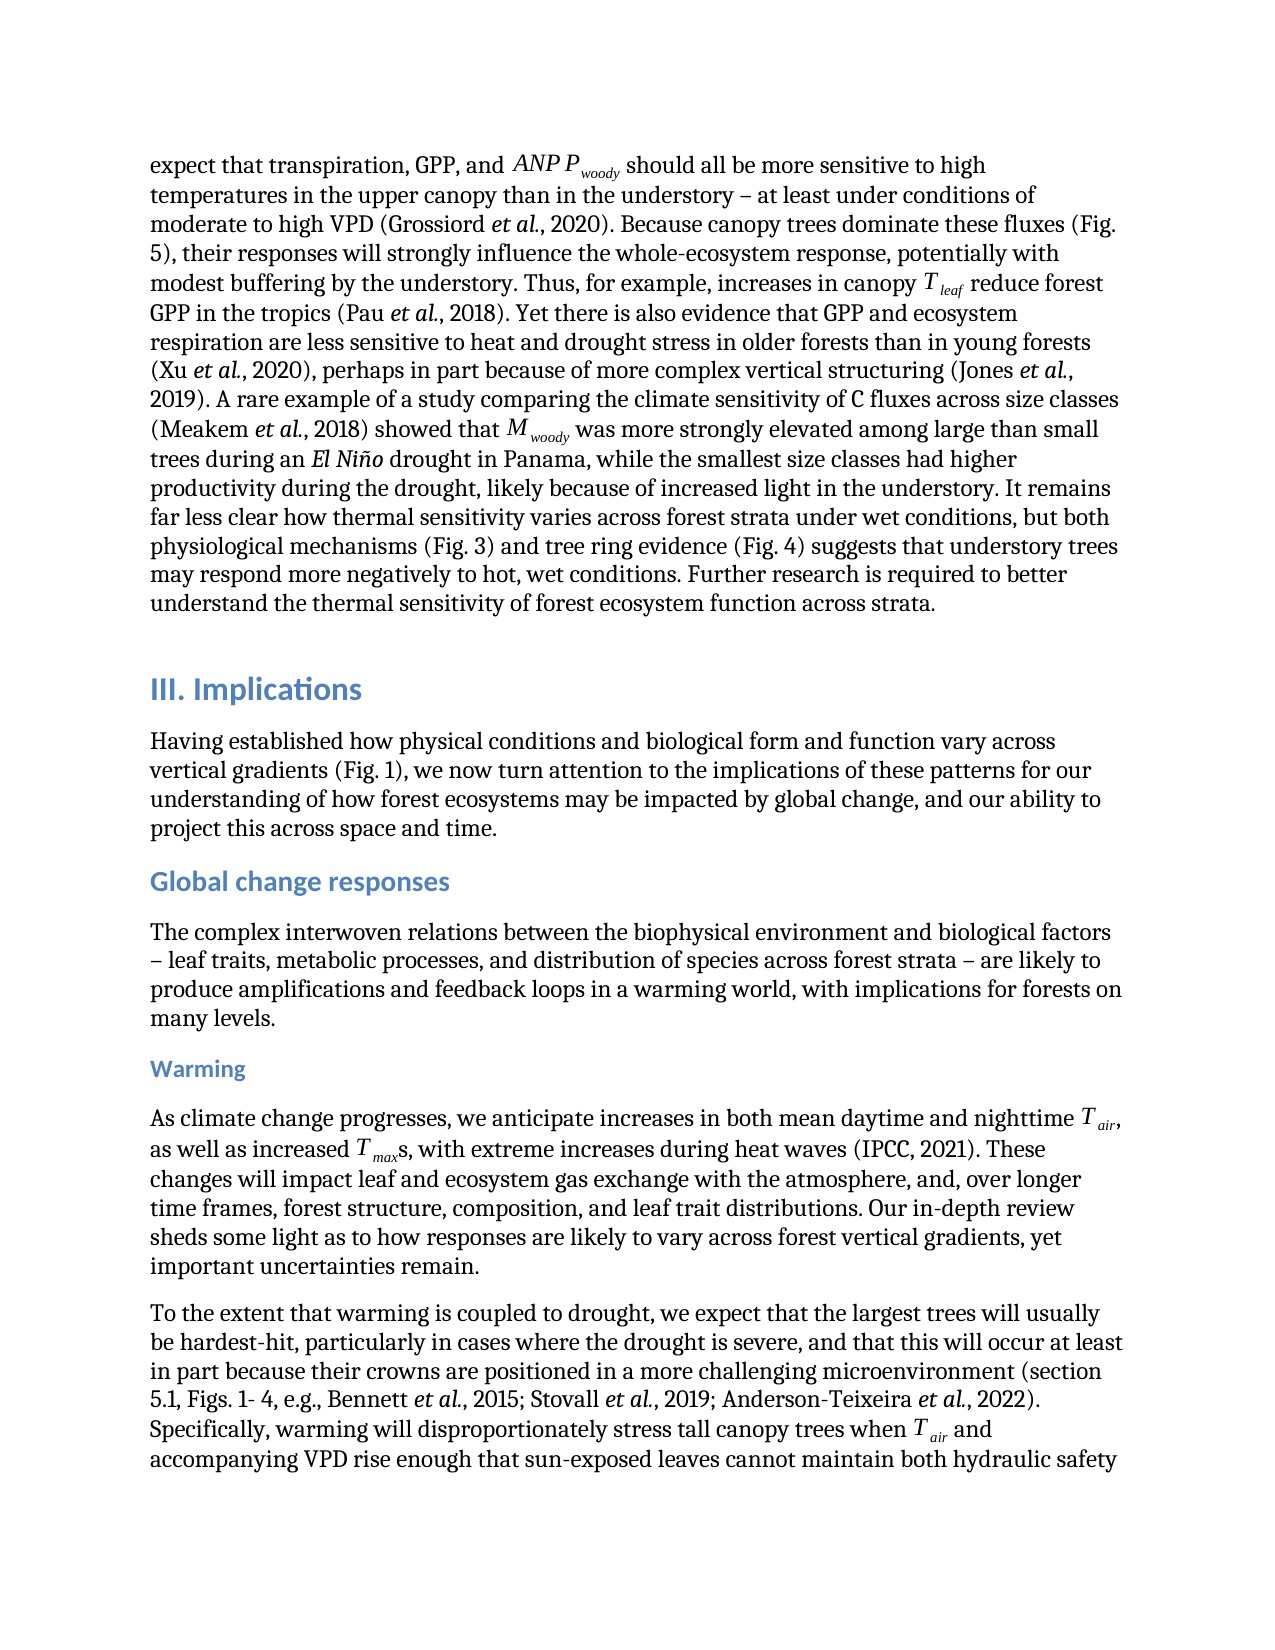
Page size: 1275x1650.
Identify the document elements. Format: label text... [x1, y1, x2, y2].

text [150, 1299, 1125, 1474]
subtitle Global change responses [150, 863, 1125, 899]
subtitle III. Implications [150, 668, 1125, 708]
subtitle Warming [150, 1053, 1125, 1084]
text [150, 150, 1125, 618]
text As climate change progresses, we anticipate increases in both mean daytime and nighttime , as well as increased s, with extreme increases during heat waves (IPCC, 2021). These changes will impact leaf and ecosystem gas exchange with the atmosphere, and, over longer time frames, forest structure, composition, and leaf trait distributions. Our in-depth review sheds some light as to how responses are likely to vary across forest vertical gradients, yet important uncertainties remain. [150, 1103, 1125, 1280]
text Having established how physical conditions and biological form and function vary across vertical gradients (Fig. 1), we now turn attention to the implications of these patterns for our understanding of how forest ecosystems may be impacted by global change, and our ability to project this across space and time. [150, 727, 1125, 842]
text The complex interwoven relations between the biophysical environment and biological factors – leaf traits, metabolic processes, and distribution of species across forest strata – are likely to produce amplifications and feedback loops in a warming world, with implications for forests on many levels. [150, 917, 1125, 1032]
